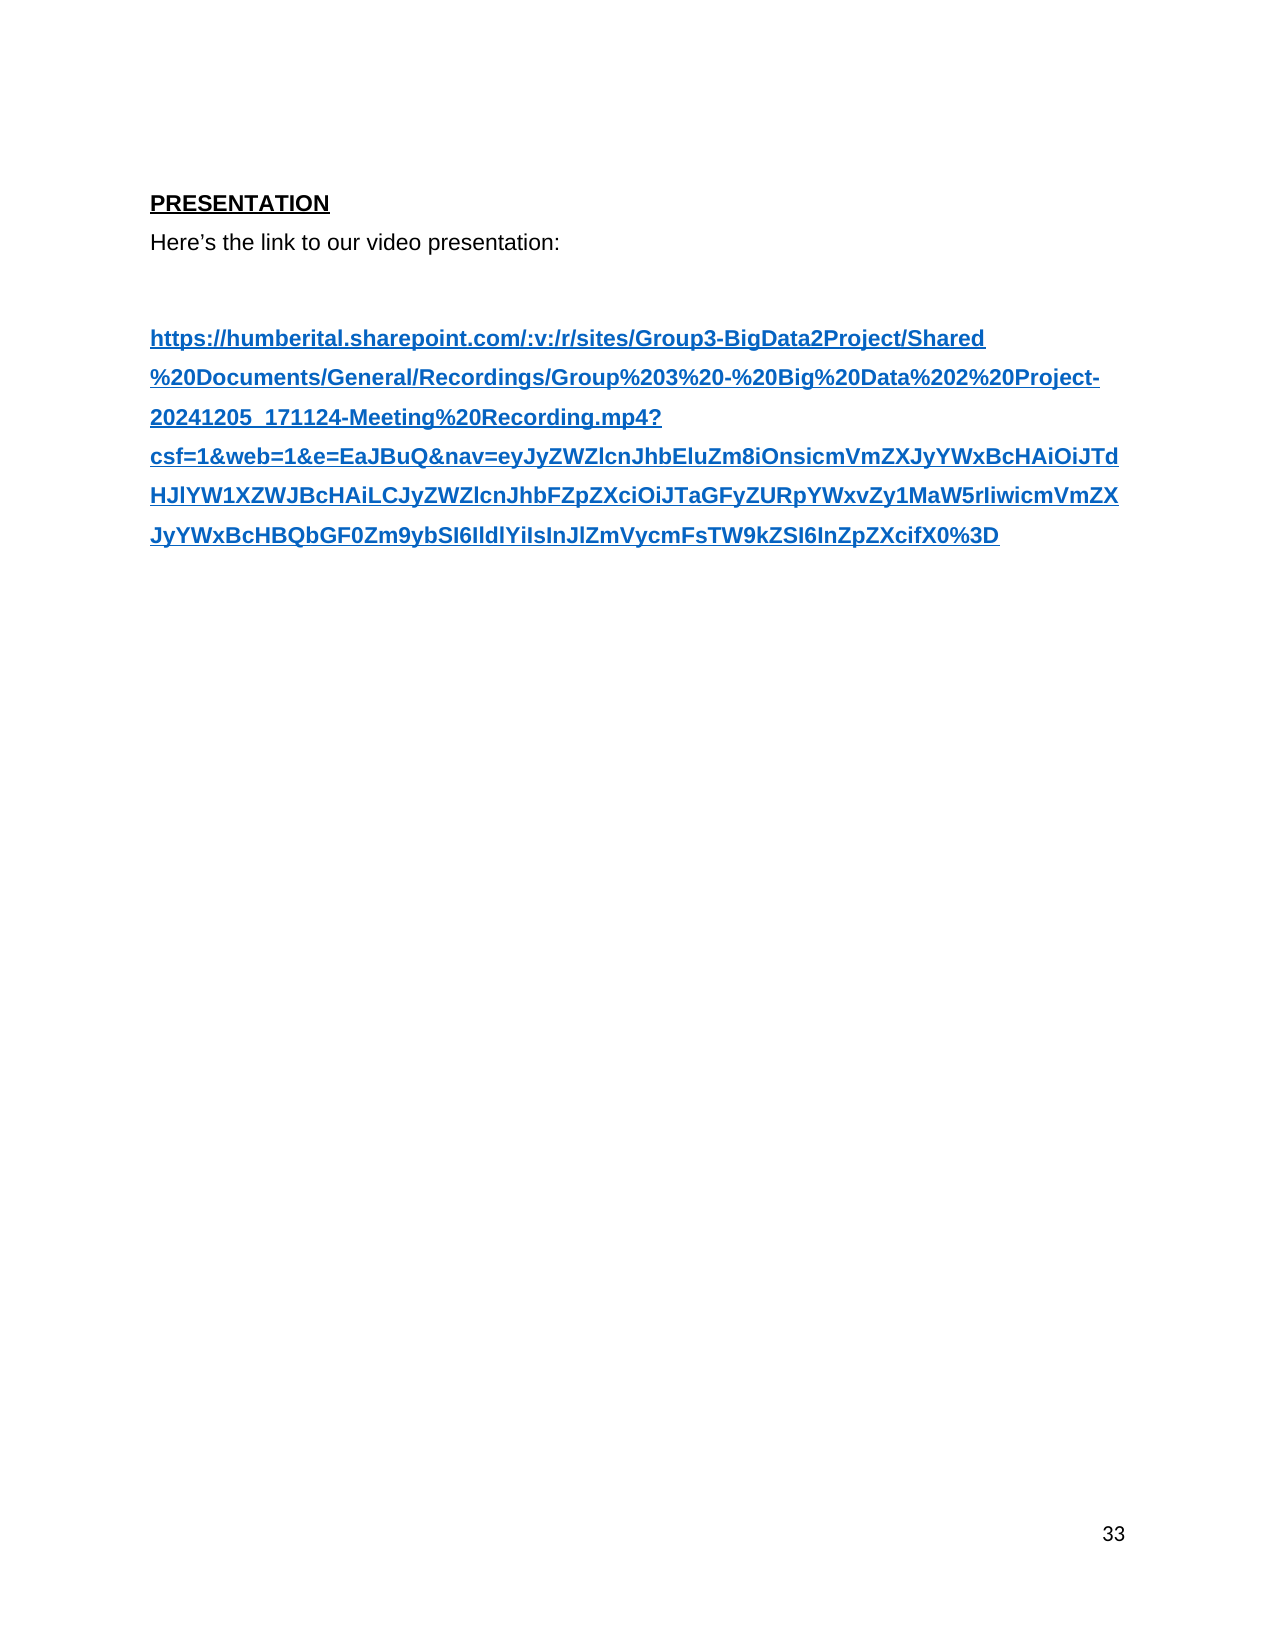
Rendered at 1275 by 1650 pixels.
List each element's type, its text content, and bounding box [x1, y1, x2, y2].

text https://humberital.sharepoint.com/:v:/r/sites/Group3-BigData2Project/Shared%20Documents/General/Recordings/Group%203%20-%20Big%20Data%202%20Project-20241205_171124-Meeting%20Recording.mp4?csf=1&web=1&e=EaJBuQ&nav=eyJyZWZlcnJhbEluZm8iOnsicmVmZXJyYWxBcHAiOiJTdHJlYW1XZWJBcHAiLCJyZWZlcnJhbFZpZXciOiJTaGFyZURpYWxvZy1MaW5rIiwicmVmZXJyYWxBcHBQbGF0Zm9ybSI6IldlYiIsInJlZmVycmFsTW9kZSI6InZpZXcifX0%3D [150, 324, 1125, 548]
subtitle PRESENTATION [150, 189, 1125, 216]
text Here’s the link to our video presentation: [150, 229, 1125, 255]
